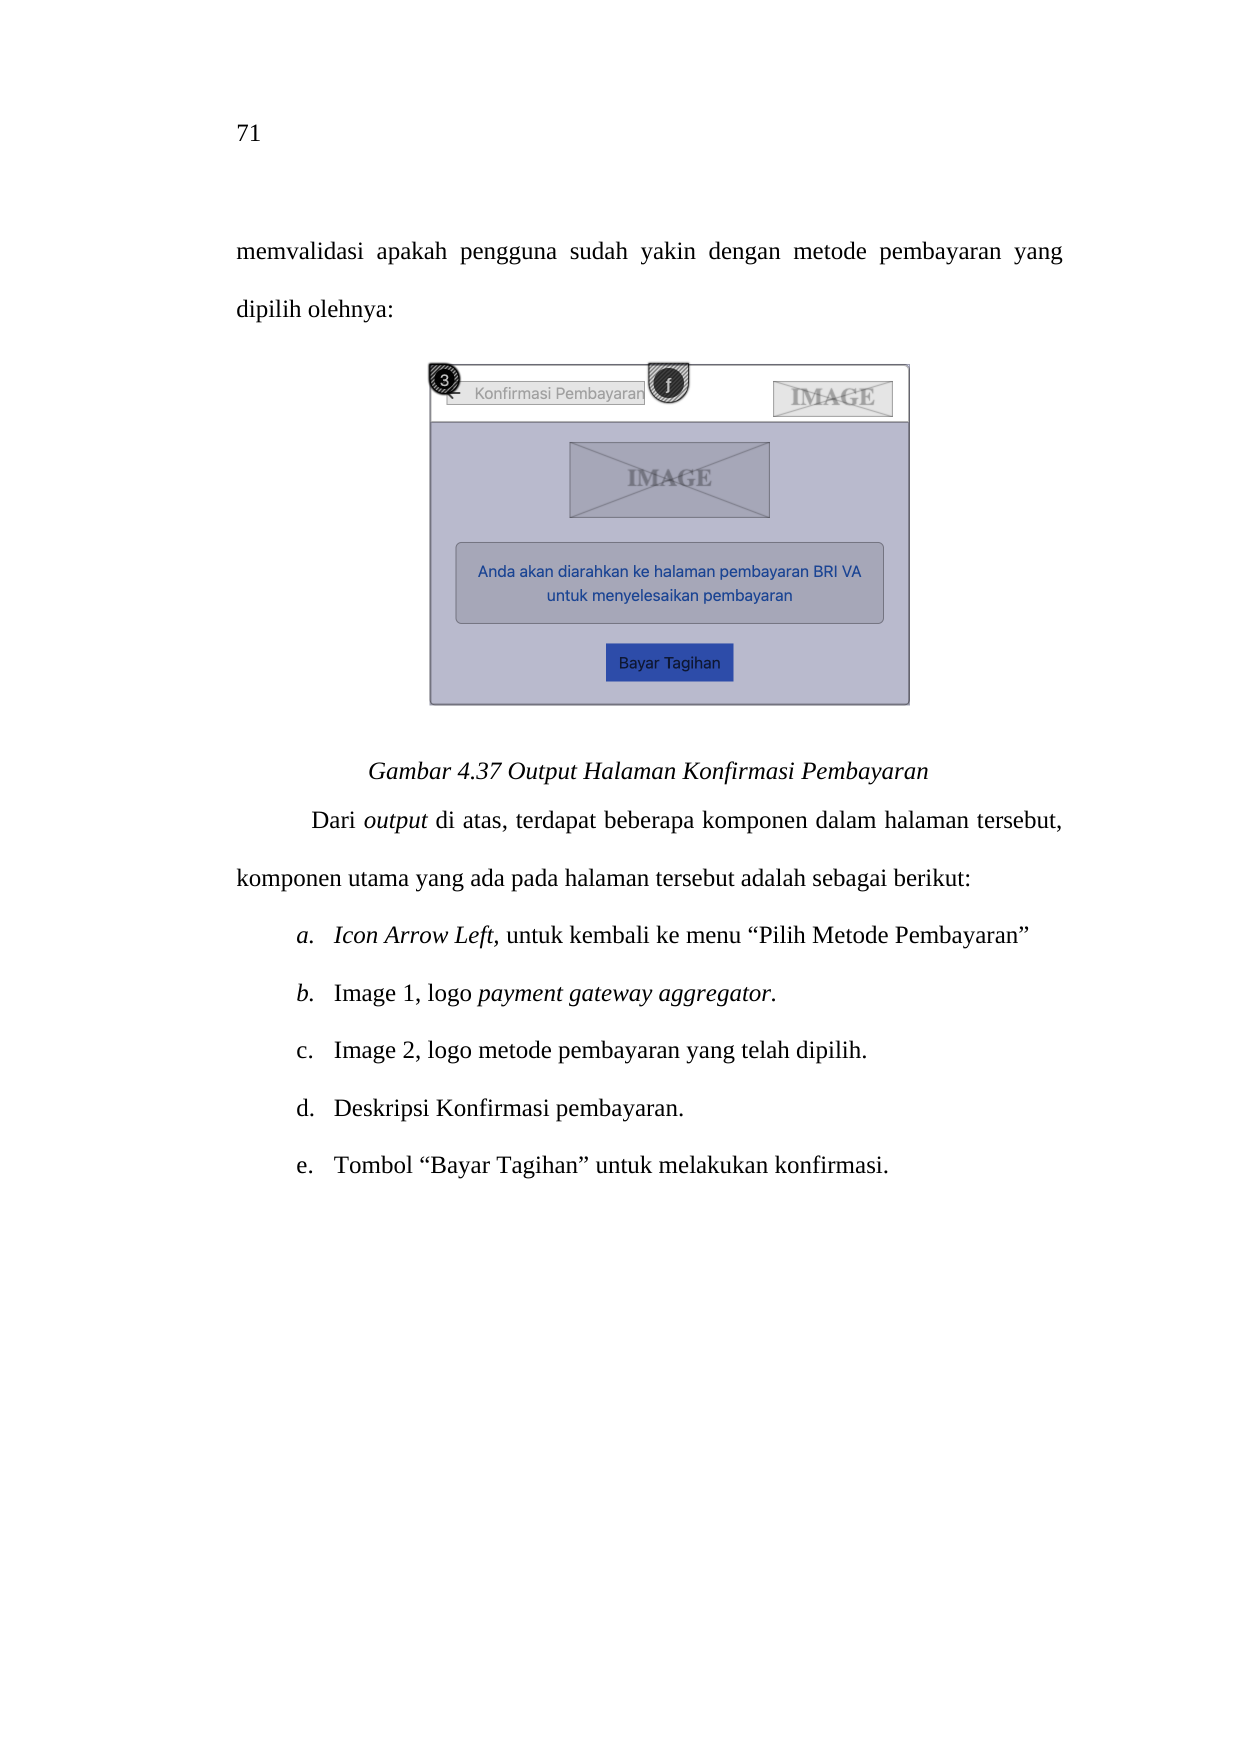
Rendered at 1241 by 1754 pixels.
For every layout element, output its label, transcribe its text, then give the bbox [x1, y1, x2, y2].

list Icon Arrow Left, untuk kembali ke menu “Pilih Metode Pembayaran” [296, 921, 1063, 949]
picture [410, 351, 926, 728]
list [236, 236, 1063, 322]
list Image 1, logo payment gateway aggregator. [296, 978, 1063, 1007]
list Deskripsi Konfirmasi pembayaran. [296, 1093, 1063, 1122]
text Dari output di atas, terdapat beberapa komponen dalam halaman tersebut, komponen utama yang ada pada halaman tersebut adalah sebagai berikut: [236, 806, 1063, 892]
list Tombol “Bayar Tagihan” untuk melakukan konfirmasi. [296, 1151, 1063, 1179]
list Image 2, logo metode pembayaran yang telah dipilih. [296, 1036, 1063, 1064]
